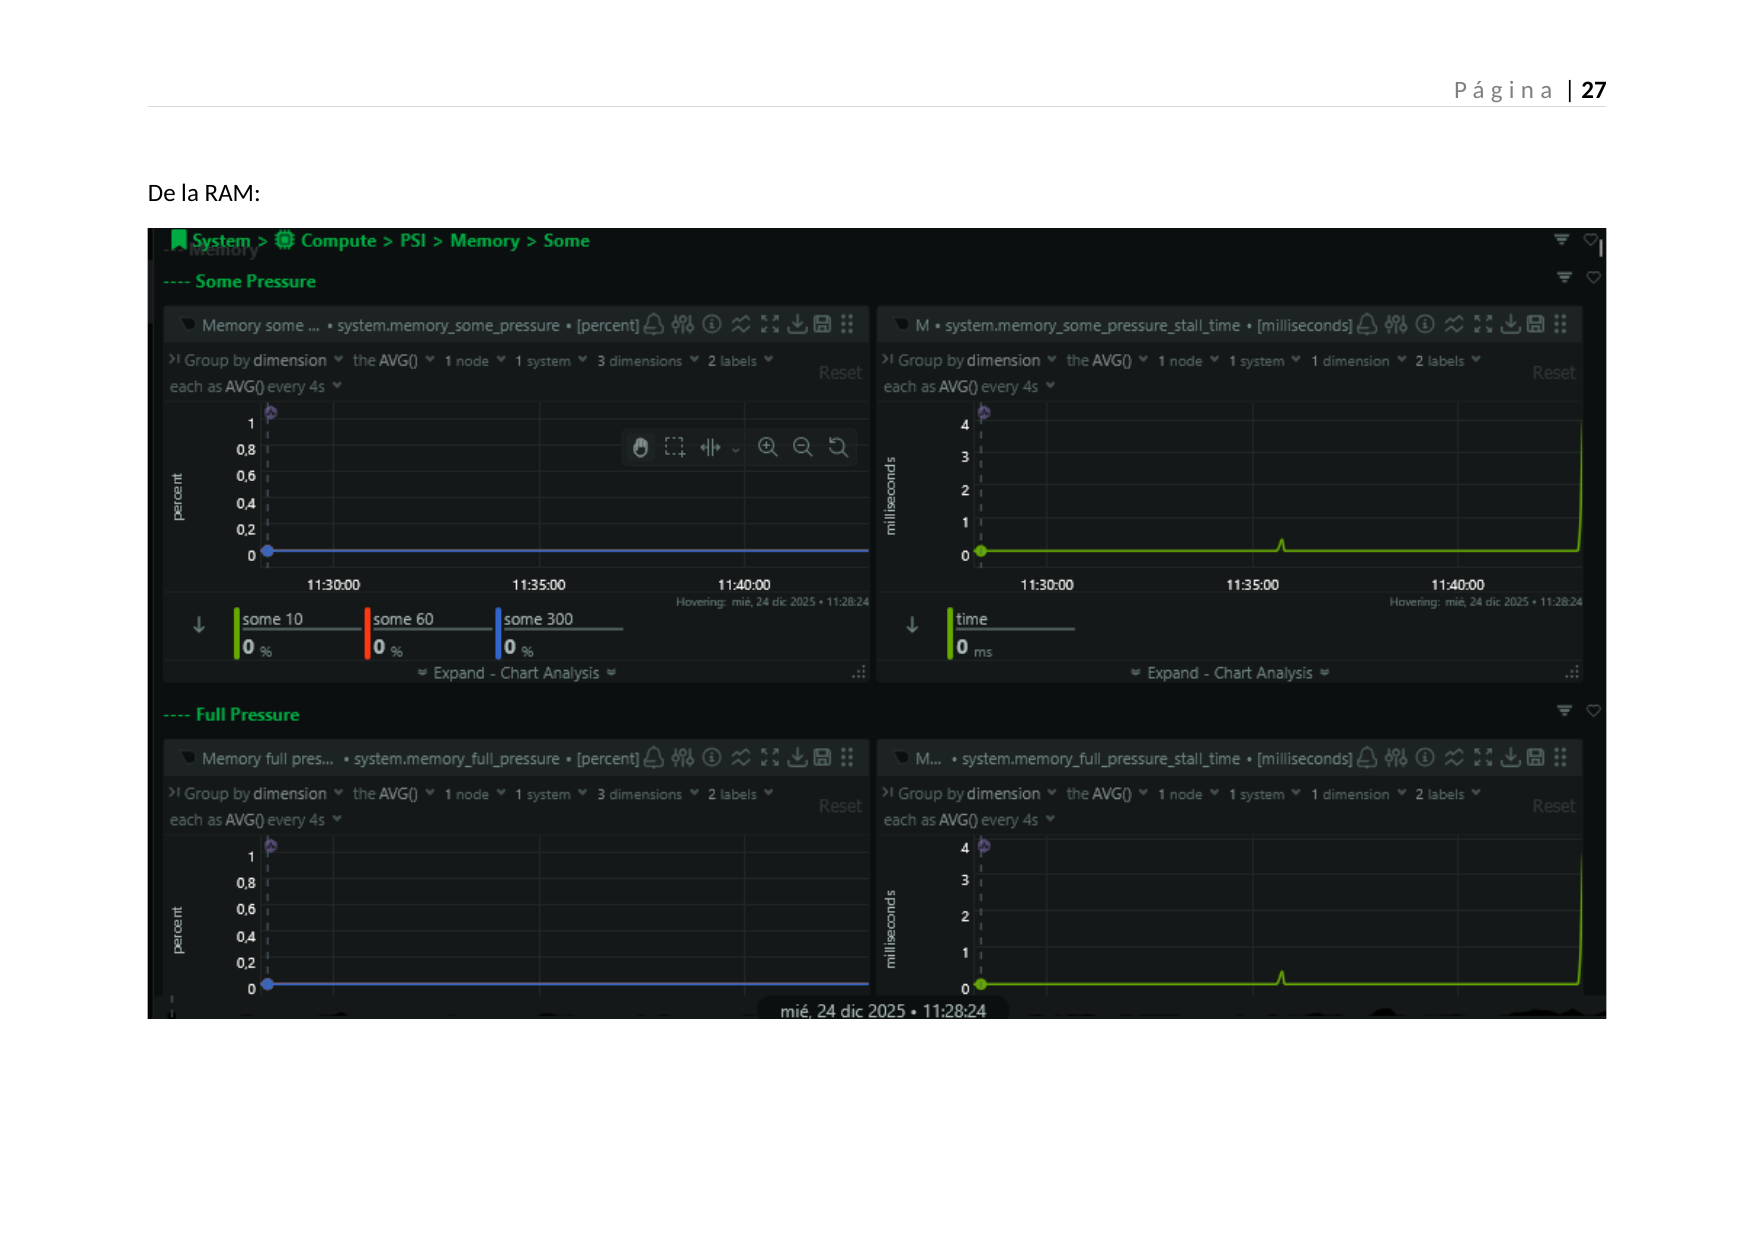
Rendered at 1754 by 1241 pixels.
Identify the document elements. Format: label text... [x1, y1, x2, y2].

text De la RAM: [148, 177, 1606, 208]
picture [147, 228, 1607, 1019]
